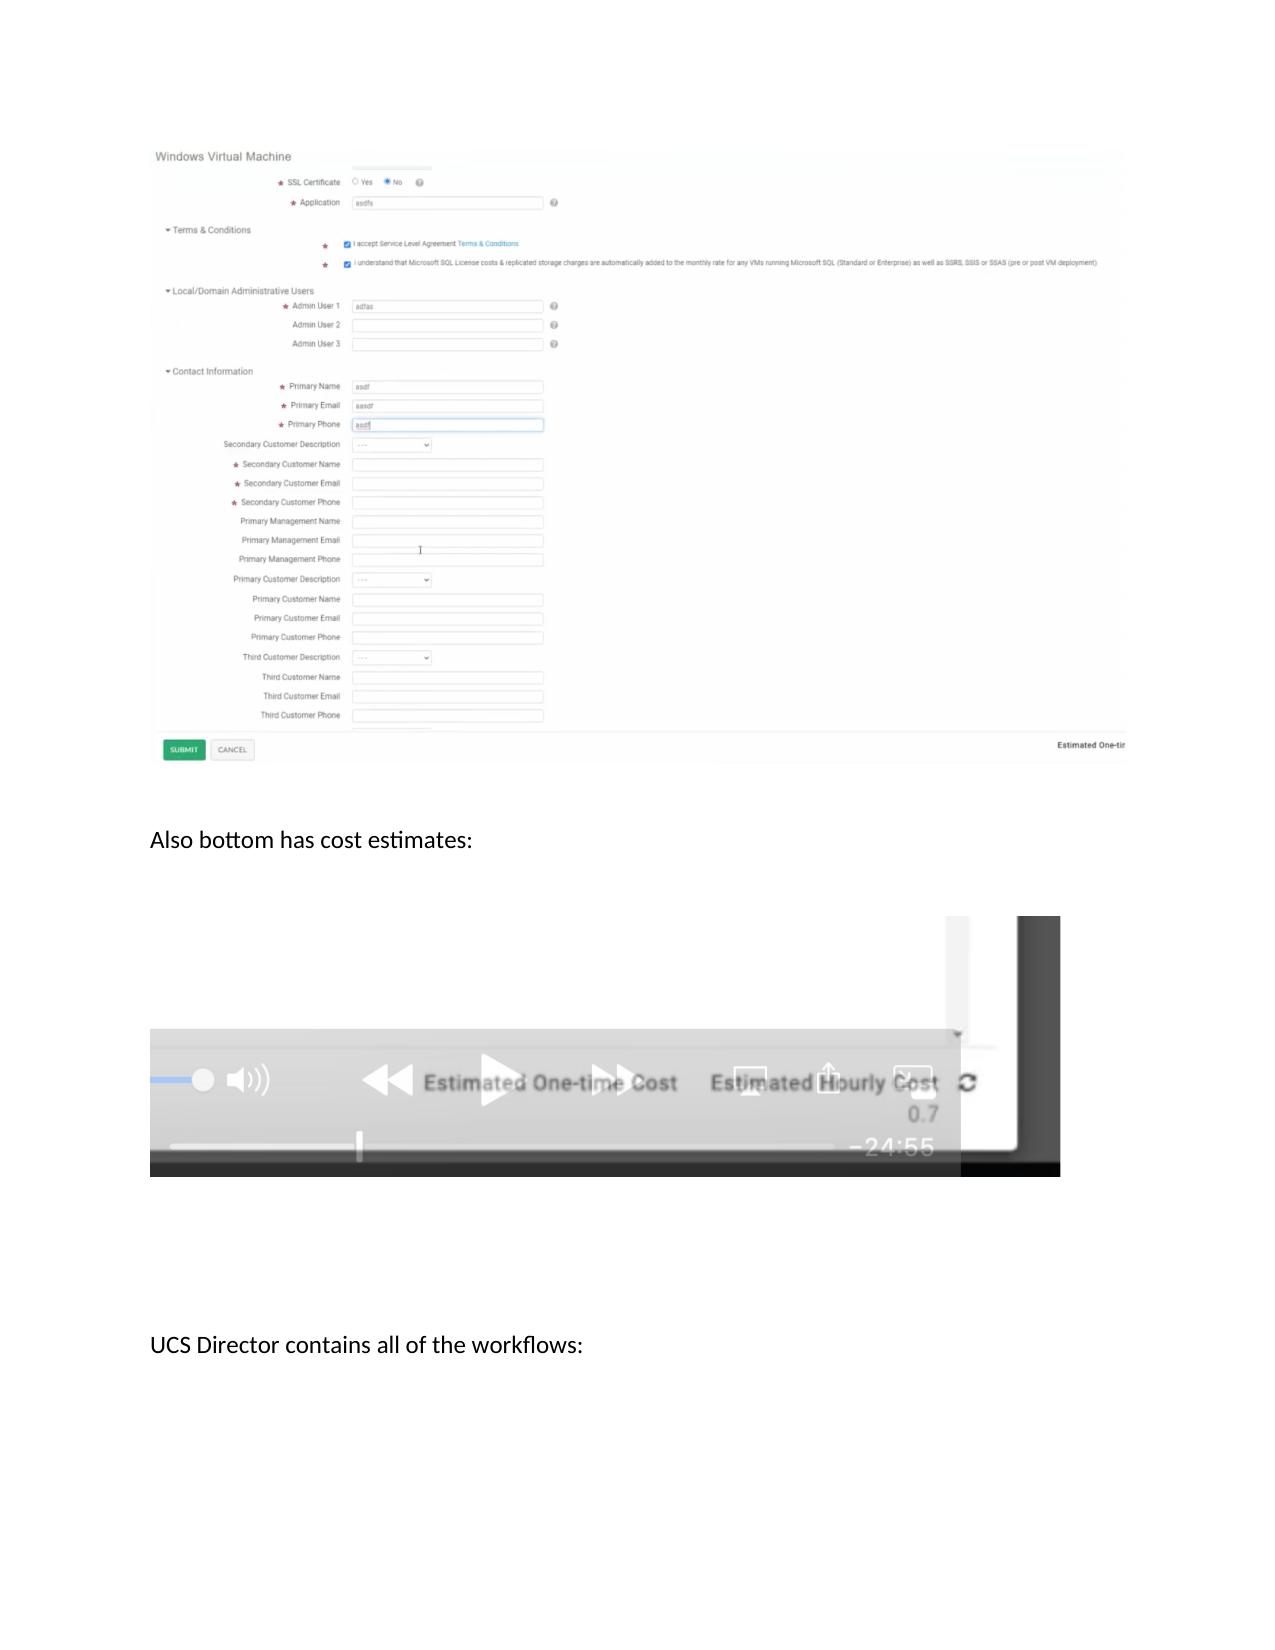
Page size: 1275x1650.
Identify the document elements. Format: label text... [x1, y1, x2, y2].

picture [150, 916, 1061, 1177]
text Also bottom has cost estimates: [150, 825, 1125, 855]
picture [150, 150, 1125, 764]
text UCS Director contains all of the workflows: [150, 1329, 1125, 1360]
